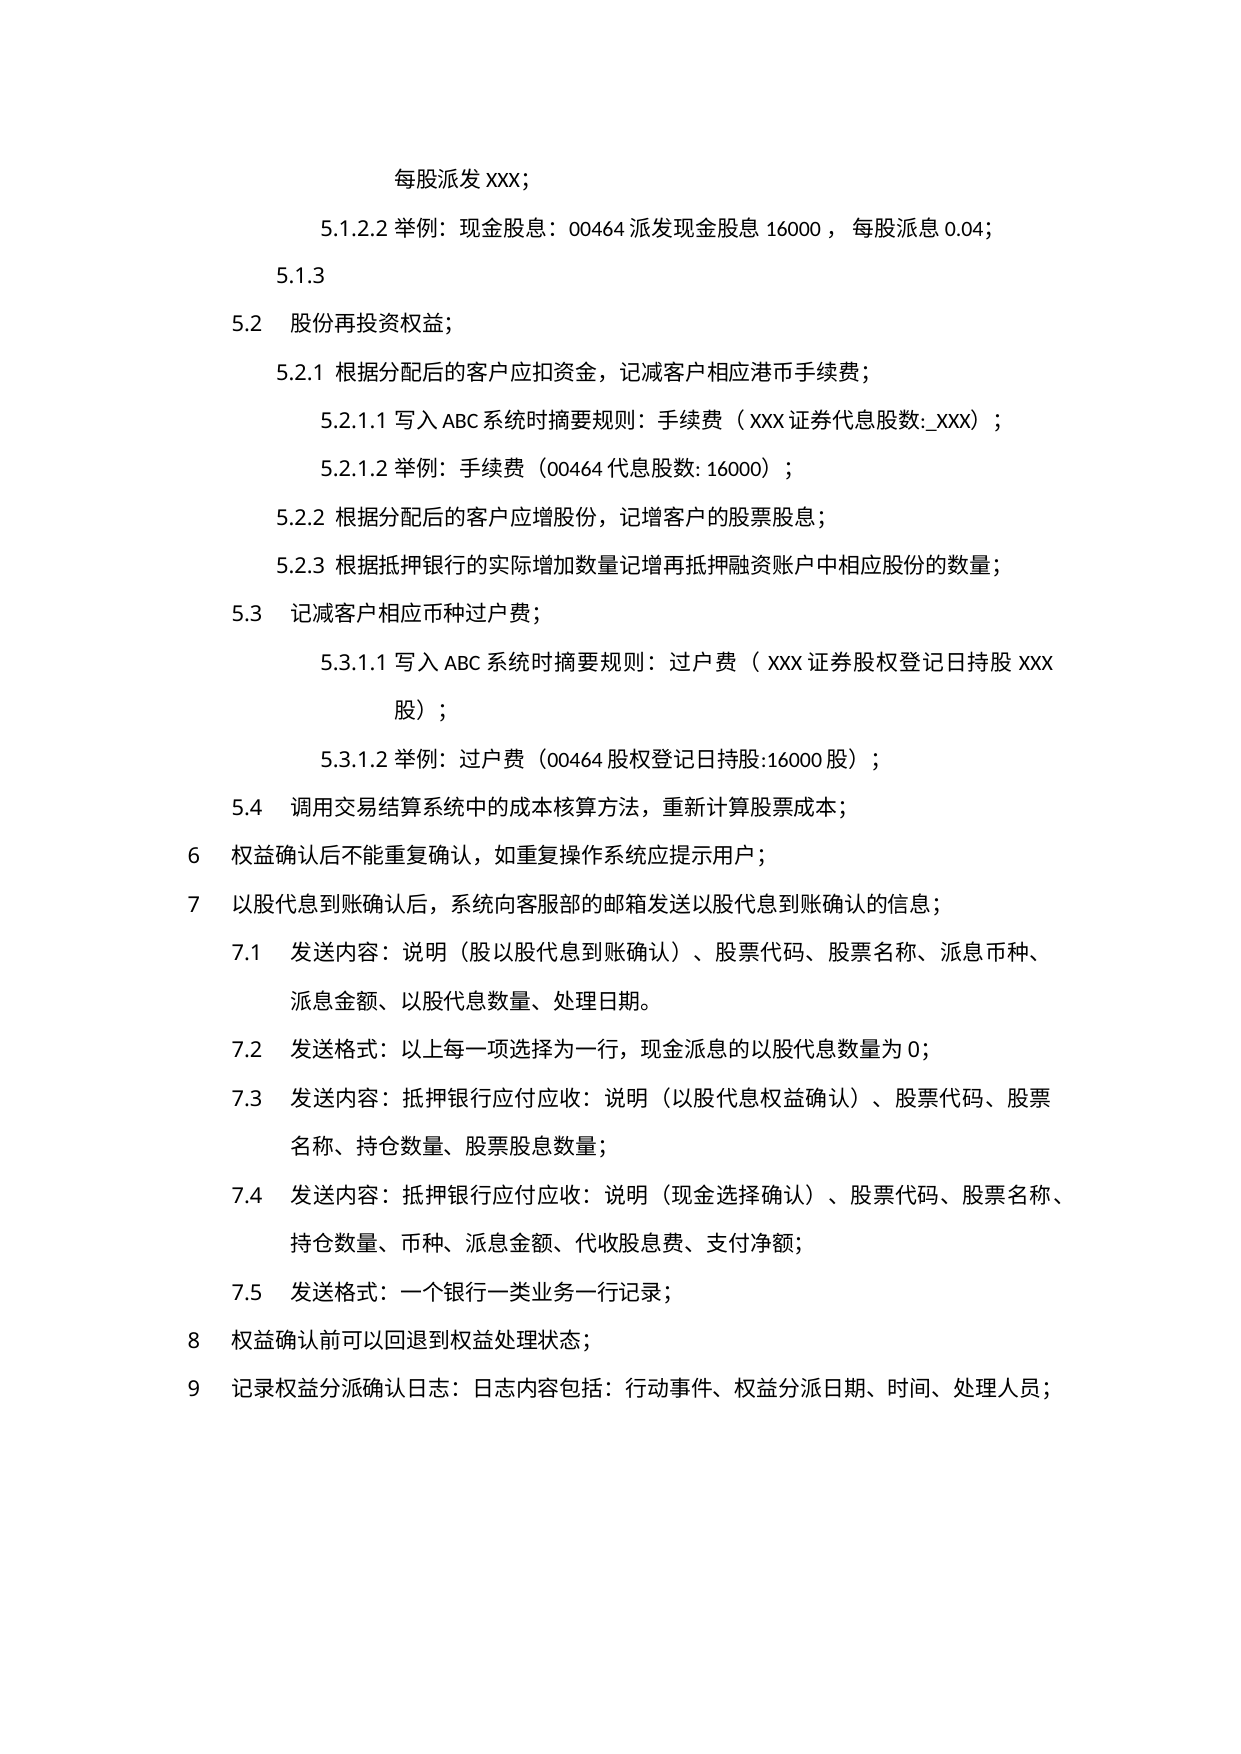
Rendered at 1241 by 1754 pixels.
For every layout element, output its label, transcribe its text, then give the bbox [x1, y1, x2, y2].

list 根据抵押银行的实际增加数量记增再抵押融资账户中相应股份的数量； [276, 548, 1053, 580]
list 调用交易结算系统中的成本核算方法，重新计算股票成本； [231, 790, 1053, 822]
list 根据分配后的客户应增股份，记增客户的股票股息； [276, 499, 1053, 532]
list 举例：过户费（00464 股权登记日持股:16000股）； [320, 741, 1053, 774]
list 举例：现金股息：00464 派发现金股息 16000 ， 每股派息0.04； [320, 210, 1053, 243]
list 写入ABC系统时摘要规则：过户费（ XXX证券股权登记日持股XXX股）； [320, 644, 1053, 726]
list 发送格式：以上每一项选择为一行，现金派息的以股代息数量为0； [231, 1032, 1053, 1064]
list 记减客户相应币种过户费； [231, 596, 1053, 628]
list 根据分配后的客户应扣资金，记减客户相应港币手续费； [276, 354, 1053, 387]
list 权益确认后不能重复确认，如重复操作系统应提示用户； [187, 838, 1053, 871]
list 举例：手续费（00464 代息股数: 16000）； [320, 451, 1053, 483]
list 记录权益分派确认日志：日志内容包括：行动事件、权益分派日期、时间、处理人员； [187, 1371, 1053, 1403]
list 写入ABC系统时摘要规则：手续费（ XXX证券代息股数:_XXX）； [320, 403, 1053, 435]
list 以股代息到账确认后，系统向客服部的邮箱发送以股代息到账确认的信息； [187, 886, 1053, 919]
list 发送格式：一个银行一类业务一行记录； [231, 1274, 1053, 1307]
list 权益确认前可以回退到权益处理状态； [187, 1323, 1053, 1355]
list 发送内容：说明（股以股代息到账确认）、股票代码、股票名称、派息币种、派息金额、以股代息数量、处理日期。 [231, 935, 1053, 1016]
list 发送内容：抵押银行应付应收：说明（以股代息权益确认）、股票代码、股票名称、持仓数量、股票股息数量； [231, 1080, 1053, 1161]
list 股份再投资权益； [231, 306, 1053, 338]
list 发送内容：抵押银行应付应收：说明（现金选择确认）、股票代码、股票名称、持仓数量、币种、派息金额、代收股息费、支付净额； [231, 1177, 1053, 1258]
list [320, 162, 1053, 194]
